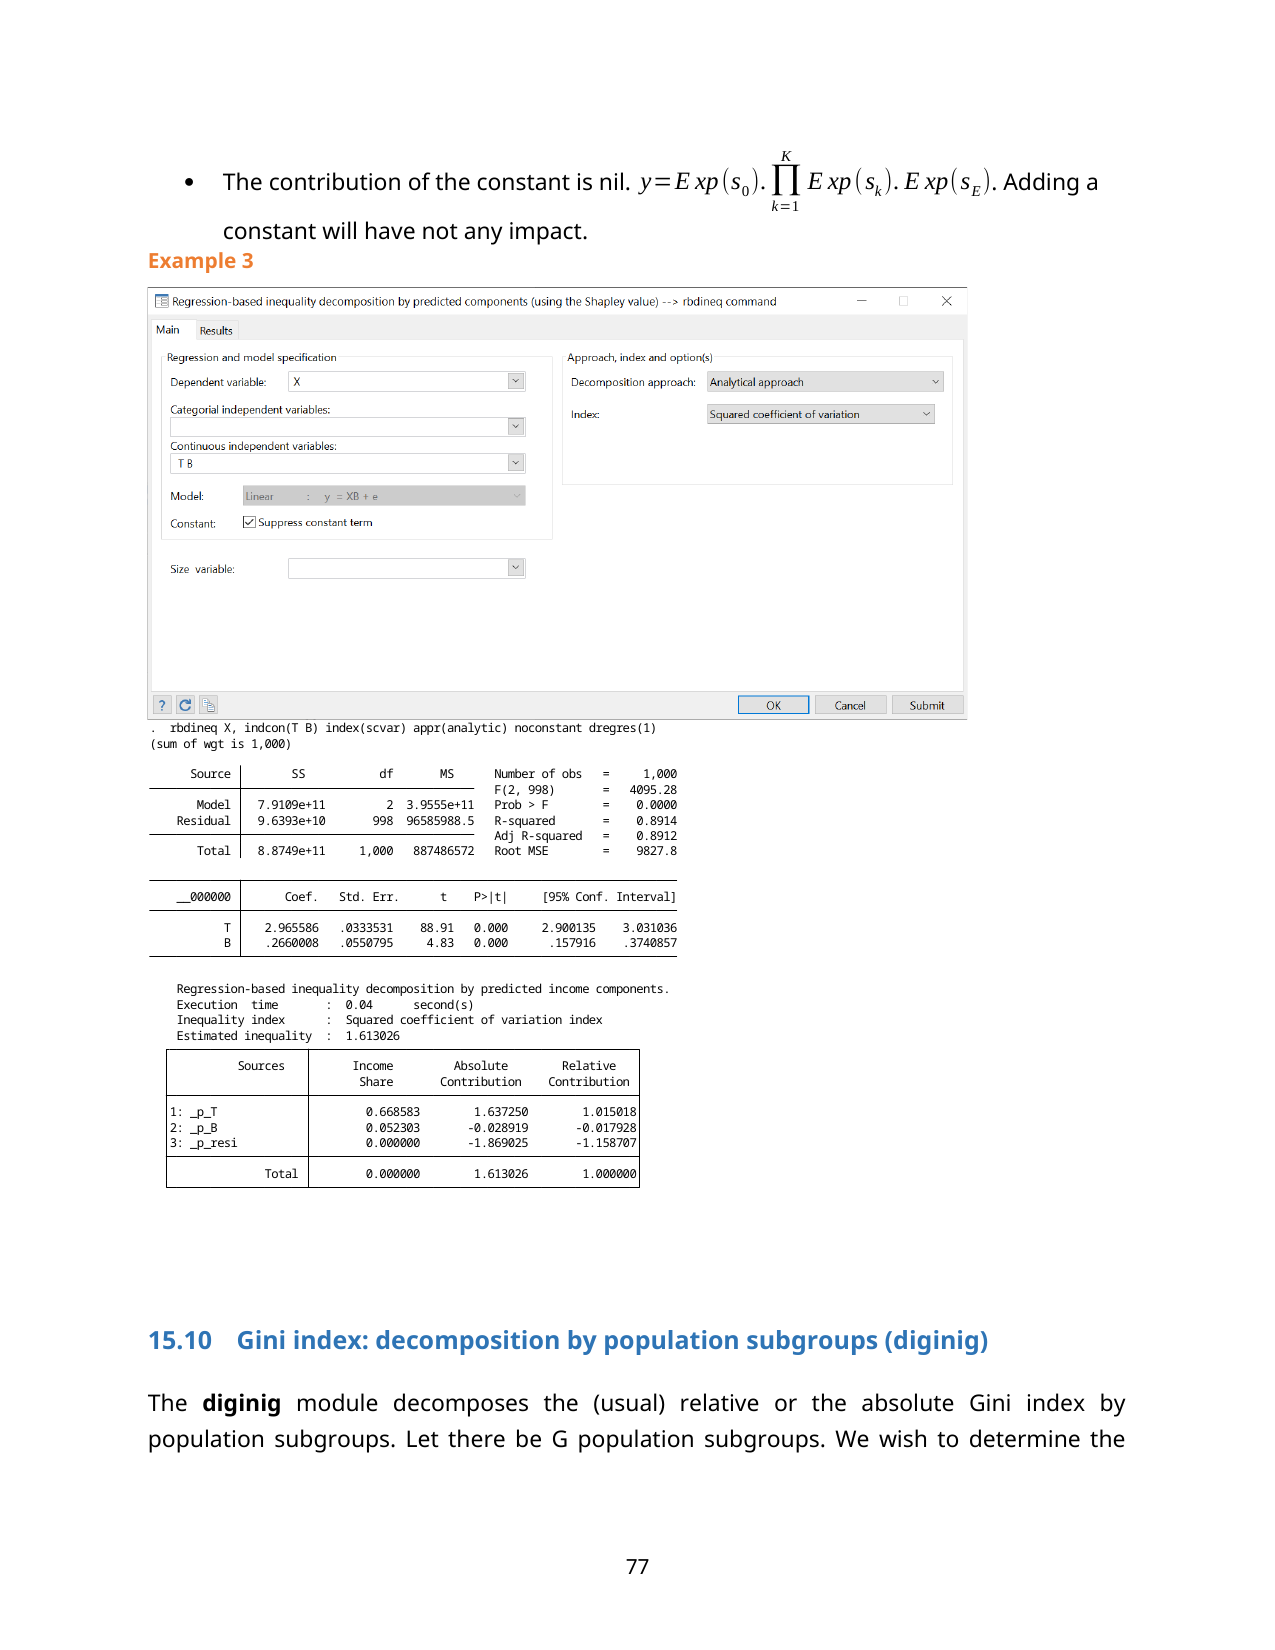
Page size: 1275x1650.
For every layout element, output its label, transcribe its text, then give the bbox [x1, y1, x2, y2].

picture [147, 287, 968, 720]
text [148, 1387, 1127, 1454]
title Example 3 [148, 246, 1127, 275]
list The contribution of the constant is nil. . Adding a constant will have not any impact. [185, 148, 1127, 246]
subtitle Gini index: decomposition by population subgroups (diginig) [148, 1322, 1127, 1356]
